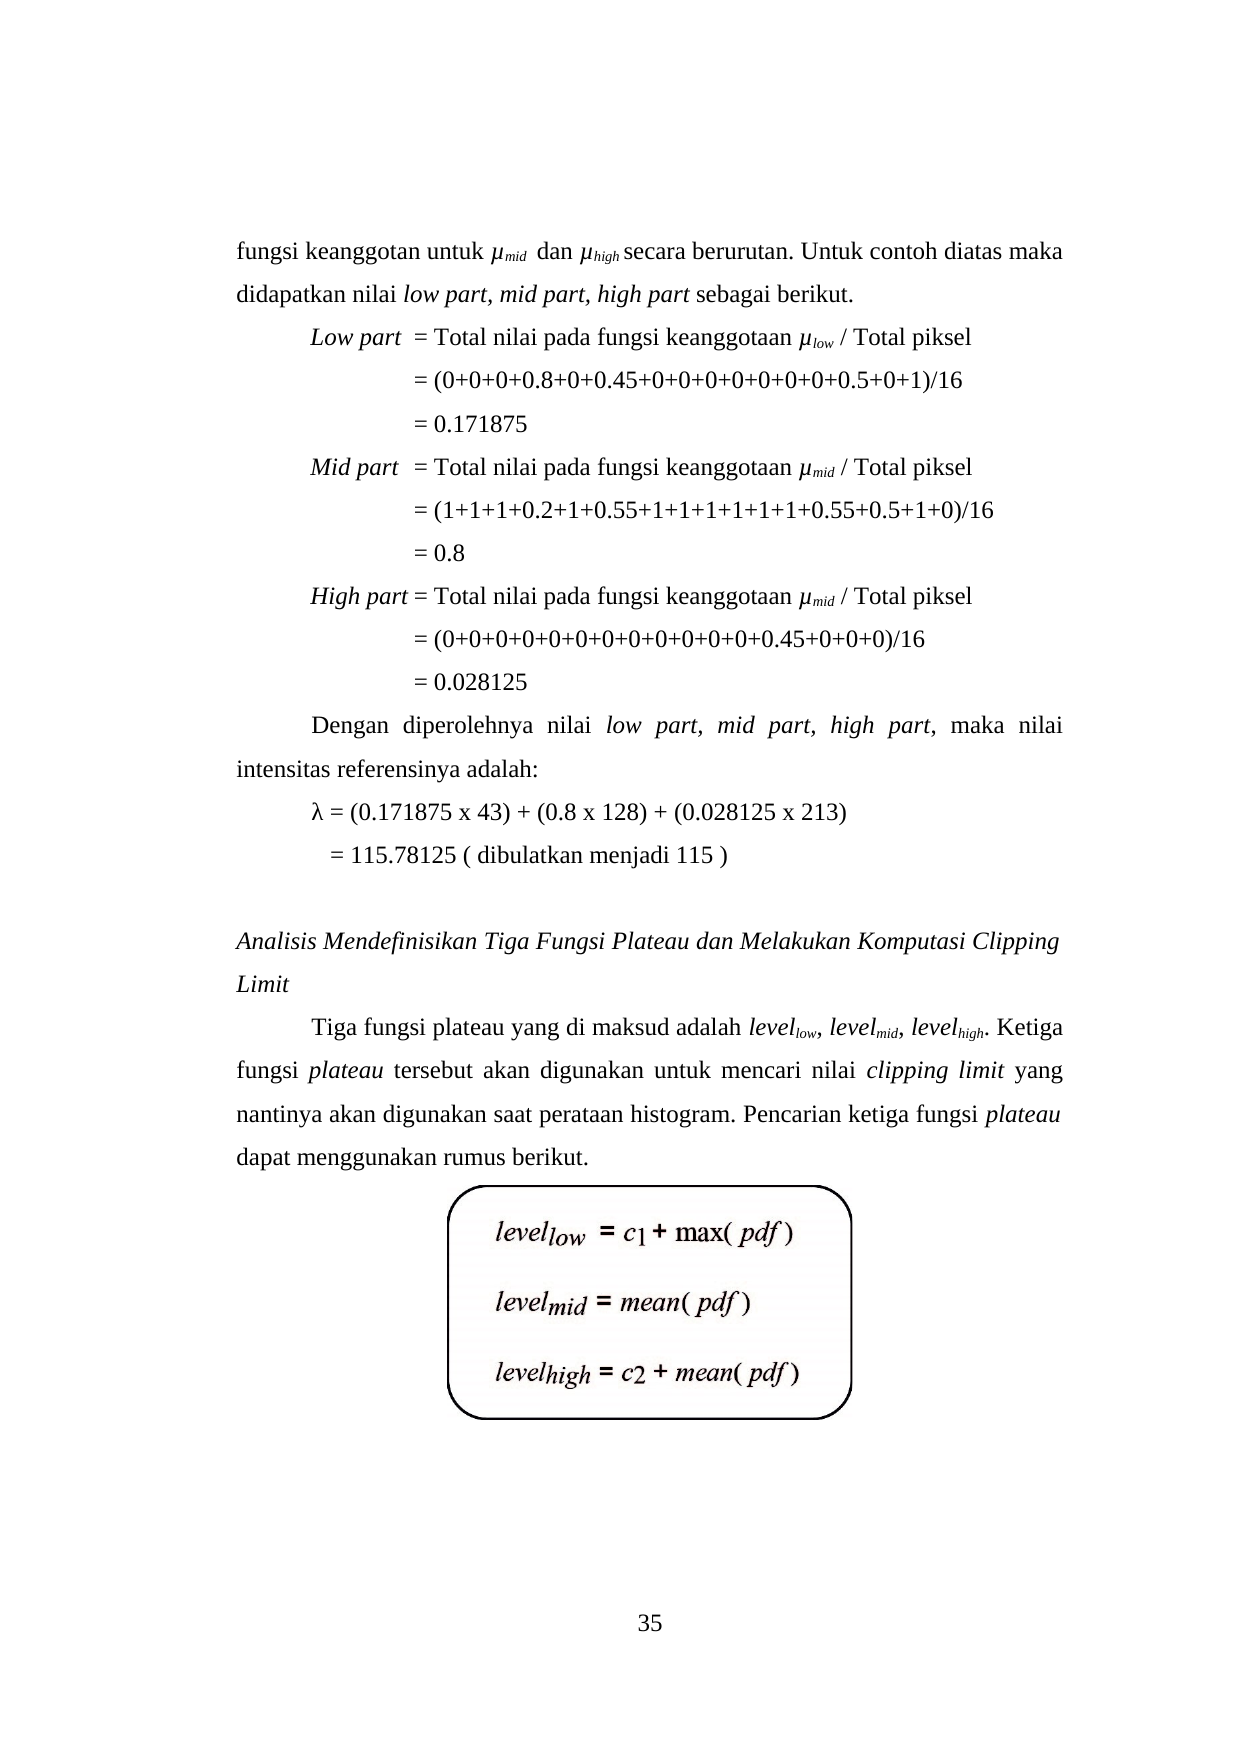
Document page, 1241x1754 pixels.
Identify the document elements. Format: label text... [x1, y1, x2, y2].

text Mid part = Total nilai pada fungsi keanggotaan µmid / Total piksel [236, 452, 1063, 481]
text λ = (0.171875 x 43) + (0.8 x 128) + (0.028125 x 213) [236, 797, 1063, 826]
text = 115.78125 ( dibulatkan menjadi 115 ) [236, 840, 1063, 869]
text Low part = Total nilai pada fungsi keanggotaan µlow / Total piksel [236, 322, 1063, 351]
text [236, 236, 1063, 308]
picture [447, 1185, 853, 1420]
text Tiga fungsi plateau yang di maksud adalah levellow, levelmid, levelhigh. Ketiga fungsi plateau tersebut akan digunakan untuk mencari nilai clipping limit yang nantinya akan digunakan saat perataan histogram. Pencarian ketiga fungsi plateau dapat menggunakan rumus berikut. [236, 1012, 1063, 1171]
text = (0+0+0+0.8+0+0.45+0+0+0+0+0+0+0+0.5+0+1)/16 [236, 366, 1063, 394]
text = (1+1+1+0.2+1+0.55+1+1+1+1+1+1+0.55+0.5+1+0)/16 [236, 495, 1063, 524]
text Dengan diperolehnya nilai low part, mid part, high part, maka nilai intensitas referensinya adalah: [236, 711, 1063, 782]
text = 0.028125 [236, 667, 1063, 696]
text Analisis Mendefinisikan Tiga Fungsi Plateau dan Melakukan Komputasi Clipping Limit [236, 926, 1063, 998]
text = (0+0+0+0+0+0+0+0+0+0+0+0+0.45+0+0+0)/16 [236, 624, 1063, 653]
text High part = Total nilai pada fungsi keanggotaan µmid / Total piksel [236, 581, 1063, 610]
text = 0.8 [236, 538, 1063, 567]
text = 0.171875 [236, 409, 1063, 437]
